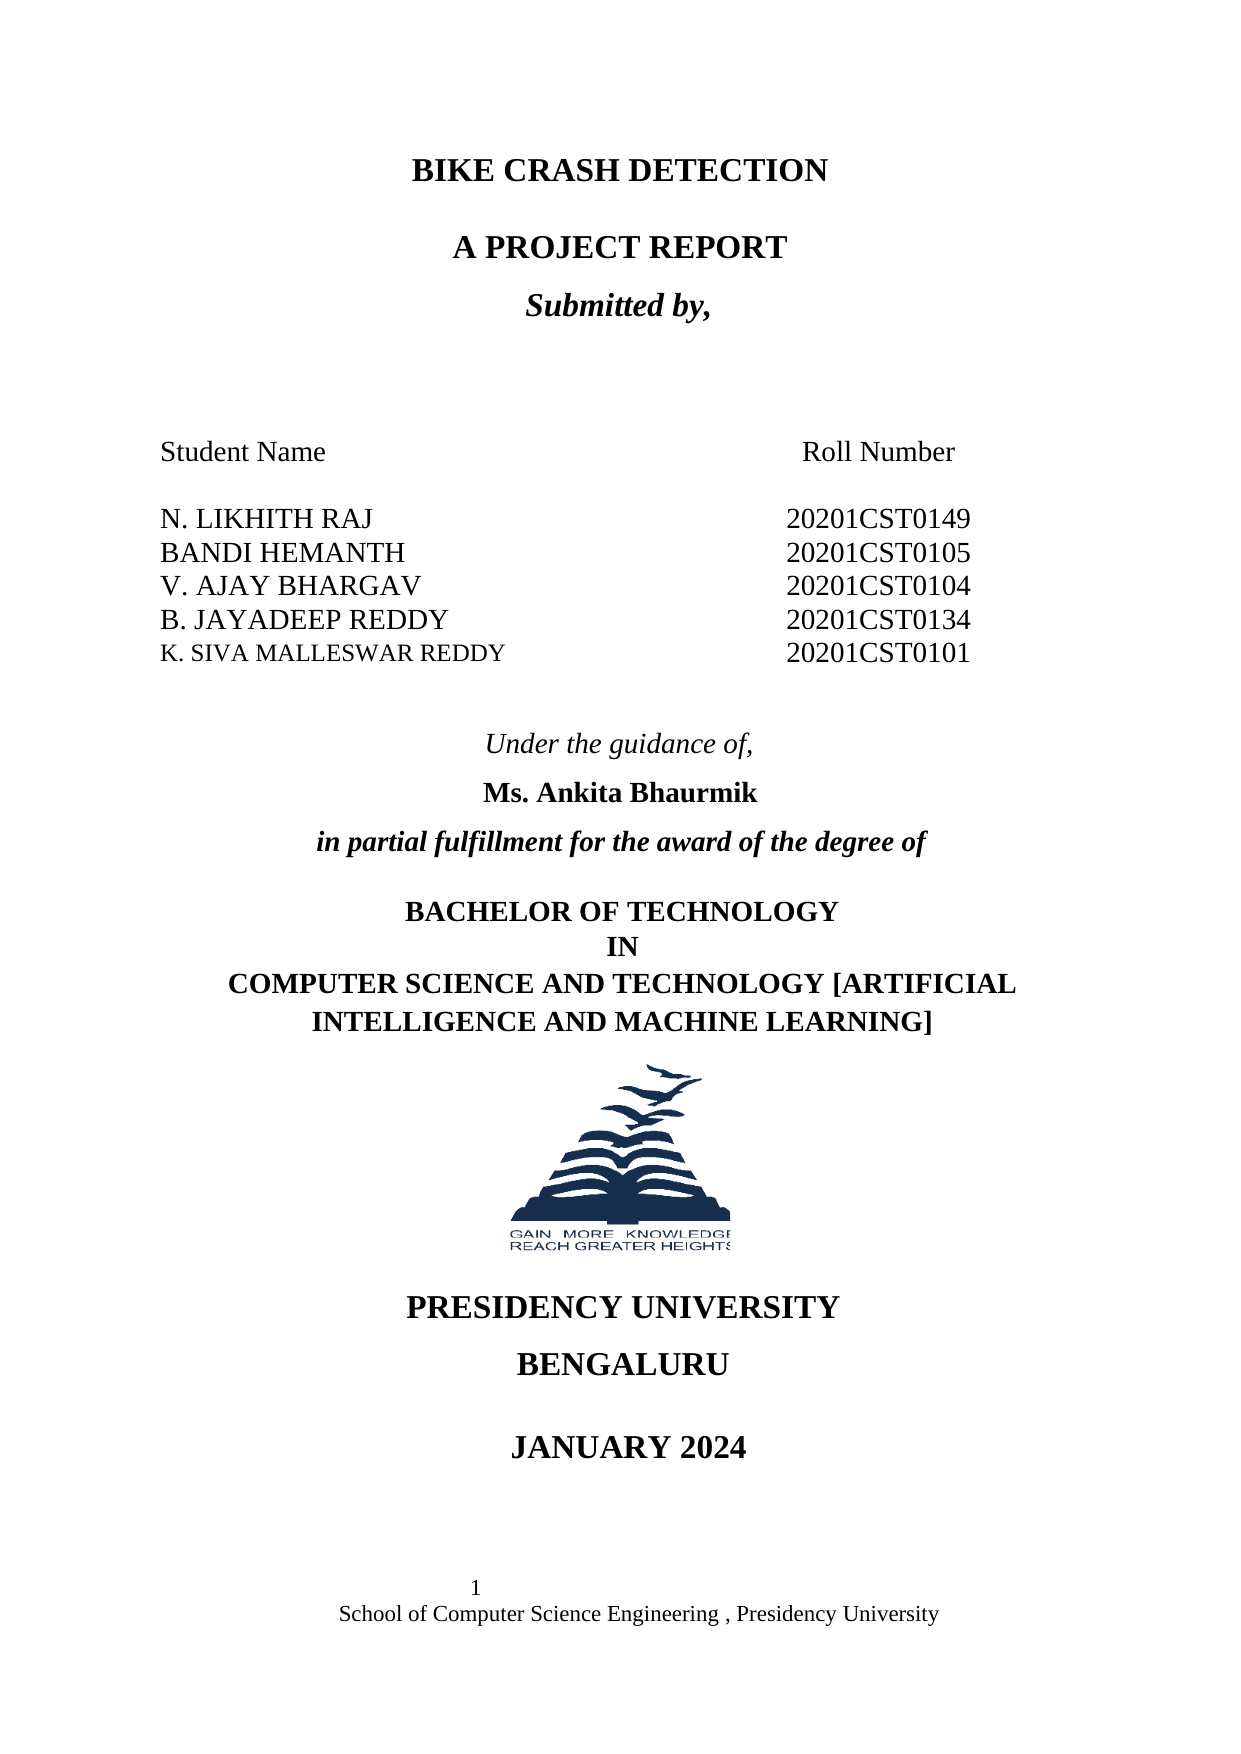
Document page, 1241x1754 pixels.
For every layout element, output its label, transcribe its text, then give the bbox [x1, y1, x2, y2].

table_cell 20201CST0149 [609, 501, 1148, 535]
text BIKE CRASH DETECTION [150, 150, 1090, 188]
text PRESIDENCY UNIVERSITY [182, 1287, 1064, 1325]
text COMPUTER SCIENCE AND TECHNOLOGY [ARTIFICIAL INTELLIGENCE AND MACHINE LEARNING] [154, 963, 1090, 1039]
table_cell K. SIVA MALLESWAR REDDY [149, 635, 609, 669]
text IN [154, 929, 1090, 963]
table_header Roll Number [609, 401, 1148, 501]
text Submitted by, [150, 285, 1090, 324]
table_header Student Name [149, 401, 609, 501]
picture [510, 1064, 730, 1251]
table_cell N. LIKHITH RAJ [149, 501, 609, 535]
table_cell B. JAYADEEP REDDY [149, 602, 609, 635]
table_cell 20201CST0101 [609, 635, 1148, 669]
text in partial fulfillment for the award of the degree of [314, 824, 930, 857]
table_cell V. AJAY BHARGAV [149, 568, 609, 602]
table_cell 20201CST0104 [609, 568, 1148, 602]
text A PROJECT REPORT [150, 227, 1090, 266]
text BACHELOR OF TECHNOLOGY [154, 891, 1090, 929]
table_cell 20201CST0105 [609, 535, 1148, 568]
table_cell 20201CST0134 [609, 602, 1148, 635]
text Under the guidance of, [150, 726, 1090, 760]
text BENGALURU [182, 1344, 1064, 1383]
table_cell BANDI HEMANTH [149, 535, 609, 568]
text JANUARY 2024 [150, 1427, 1090, 1465]
text Ms. Ankita Bhaurmik [150, 775, 1090, 808]
